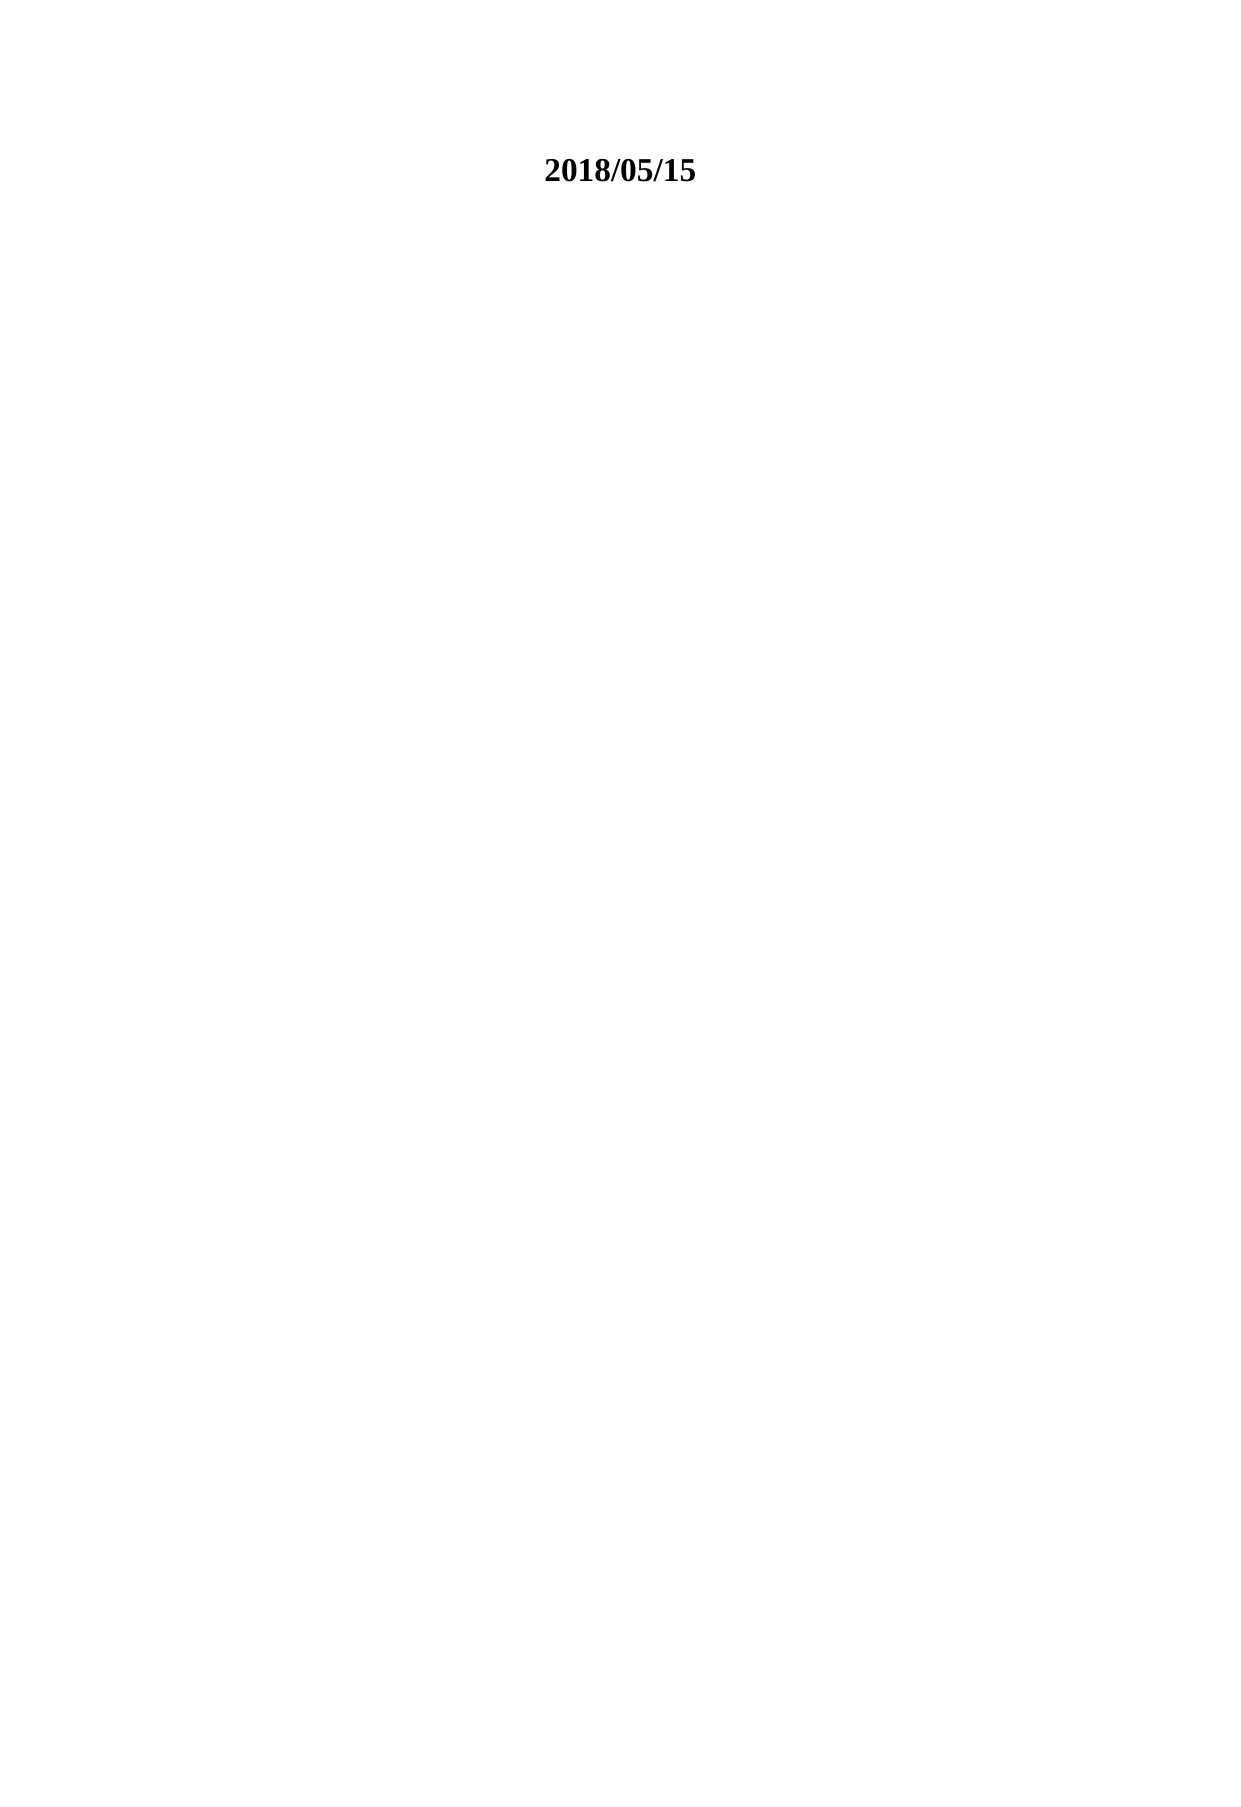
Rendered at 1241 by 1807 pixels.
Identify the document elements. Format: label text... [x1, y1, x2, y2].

text 2018/05/15 [187, 150, 1053, 188]
